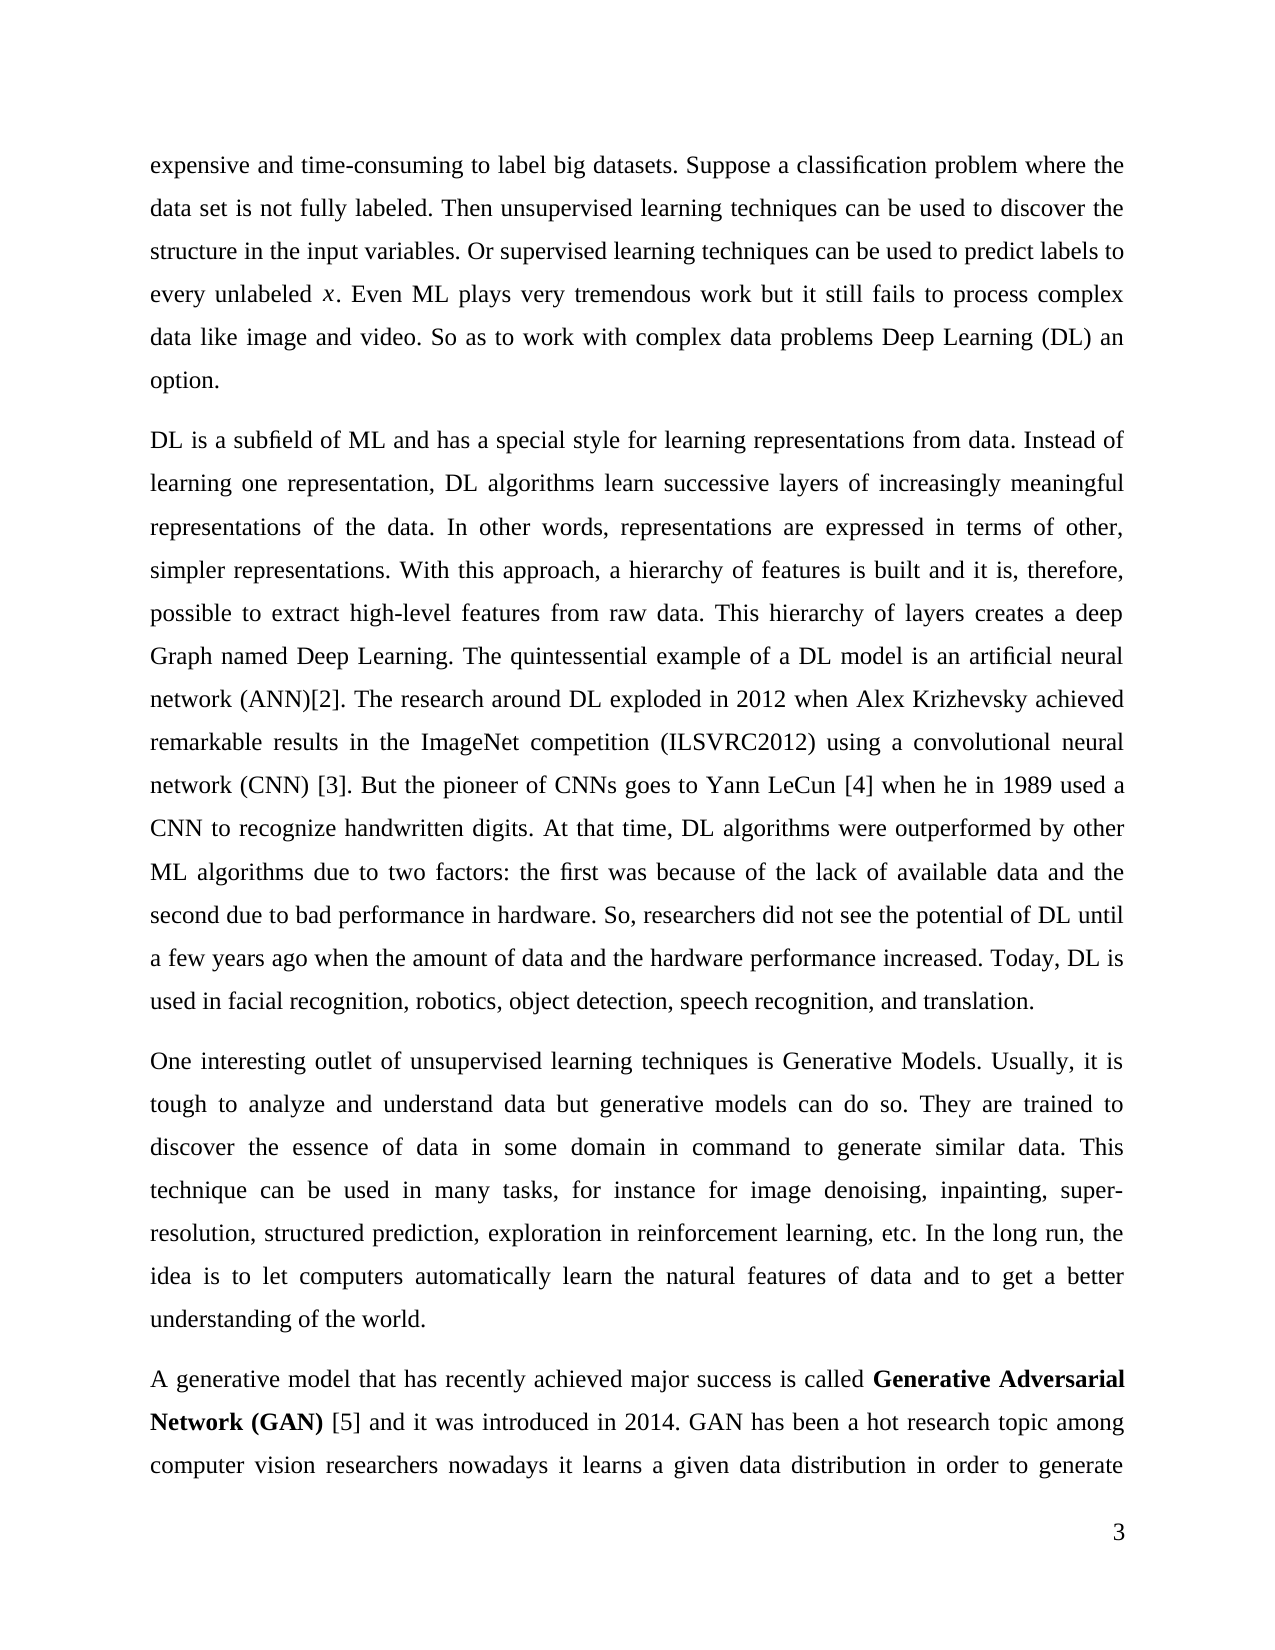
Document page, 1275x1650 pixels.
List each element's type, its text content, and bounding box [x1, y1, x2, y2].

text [150, 150, 1125, 394]
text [150, 1364, 1125, 1479]
text One interesting outlet of unsupervised learning techniques is Generative Models. Usually, it is tough to analyze and understand data but generative models can do so. They are trained to discover the essence of data in some domain in command to generate similar data. This technique can be used in many tasks, for instance for image denoising, inpainting, super-resolution, structured prediction, exploration in reinforcement learning, etc. In the long run, the idea is to let computers automatically learn the natural features of data and to get a better understanding of the world. [150, 1046, 1125, 1333]
text DL is a subﬁeld of ML and has a special style for learning representations from data. Instead of learning one representation, DL algorithms learn successive layers of increasingly meaningful representations of the data. In other words, representations are expressed in terms of other, simpler representations. With this approach, a hierarchy of features is built and it is, therefore, possible to extract high-level features from raw data. This hierarchy of layers creates a deep Graph named Deep Learning. The quintessential example of a DL model is an artiﬁcial neural network (ANN)[2]. The research around DL exploded in 2012 when Alex Krizhevsky achieved remarkable results in the ImageNet competition (ILSVRC2012) using a convolutional neural network (CNN) [3]. But the pioneer of CNNs goes to Yann LeCun [4] when he in 1989 used a CNN to recognize handwritten digits. At that time, DL algorithms were outperformed by other ML algorithms due to two factors: the ﬁrst was because of the lack of available data and the second due to bad performance in hardware. So, researchers did not see the potential of DL until a few years ago when the amount of data and the hardware performance increased. Today, DL is used in facial recognition, robotics, object detection, speech recognition, and translation. [150, 425, 1125, 1015]
